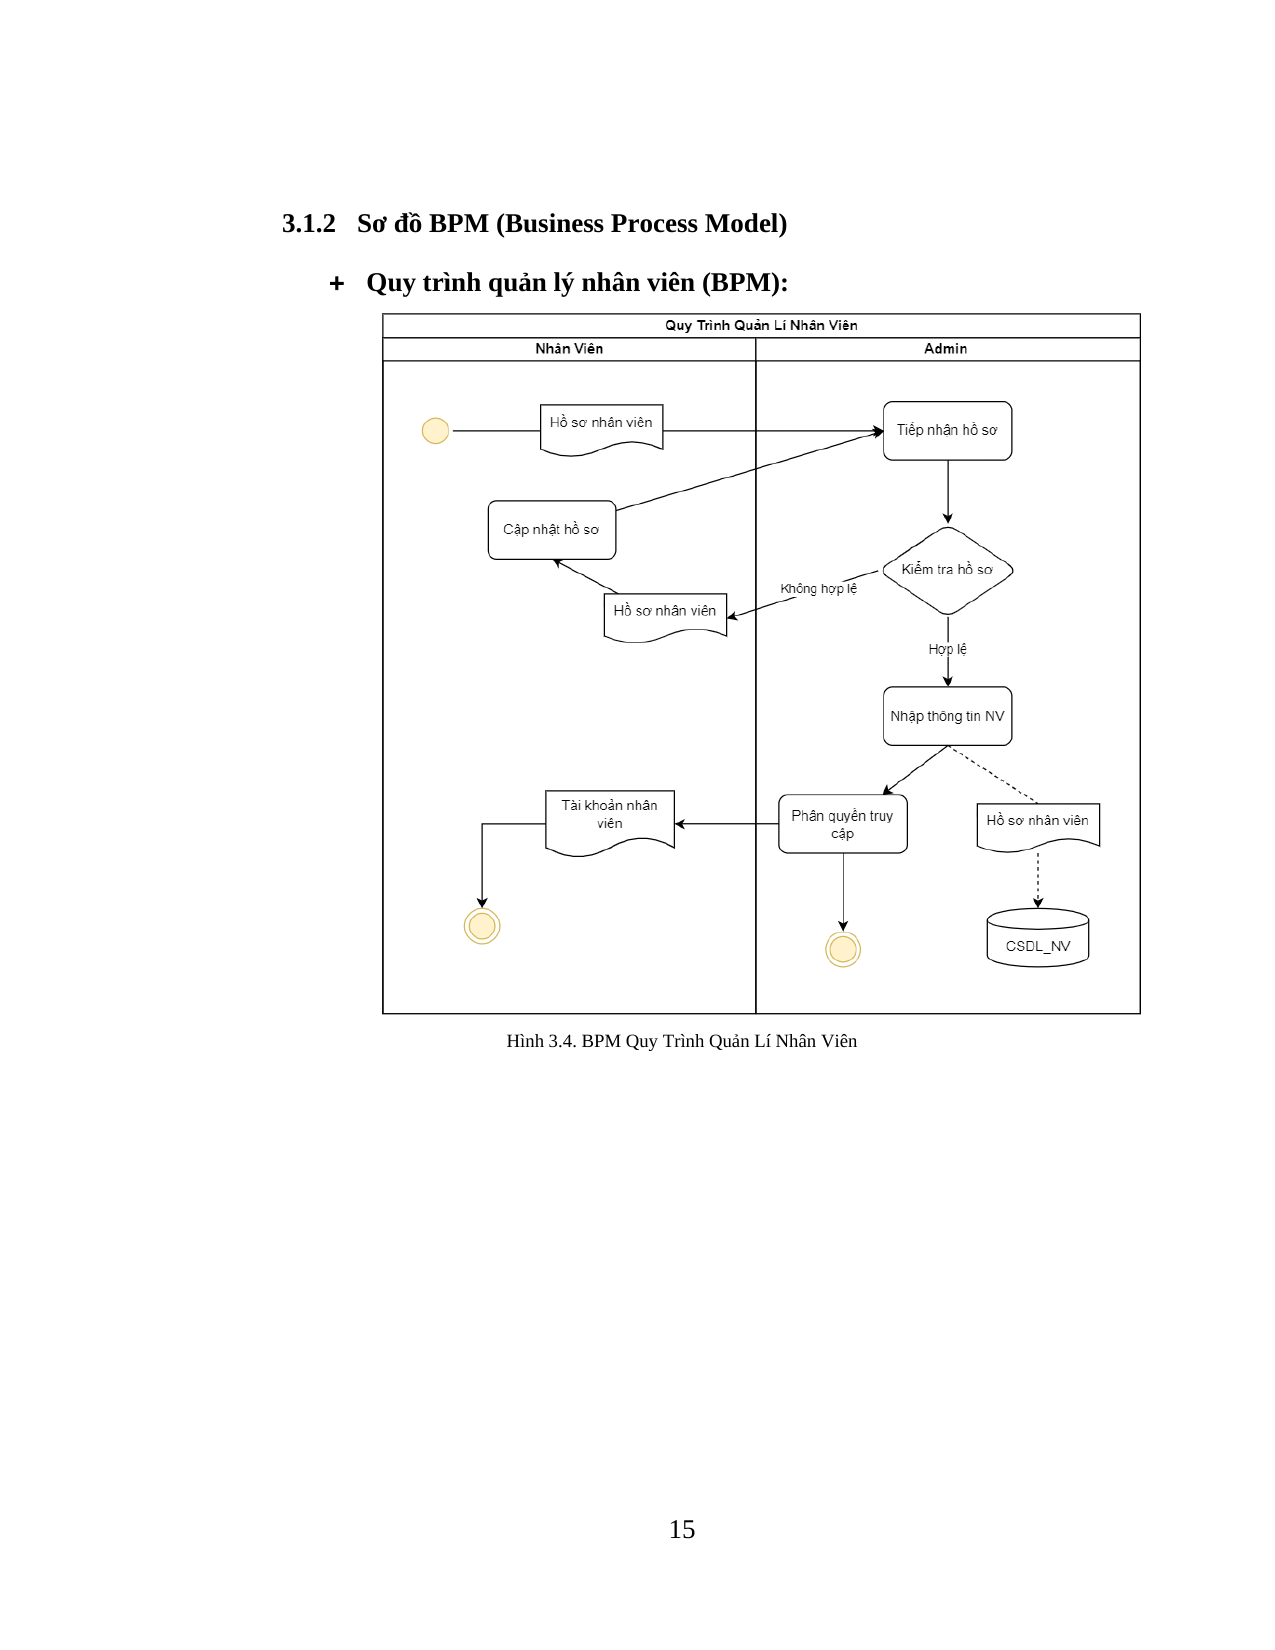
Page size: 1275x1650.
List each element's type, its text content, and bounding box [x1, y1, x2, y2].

picture [381, 312, 1142, 1015]
text Hình 3.4. BPM Quy Trình Quản Lí Nhân Viên [207, 1030, 1157, 1052]
list Quy trình quản lý nhân viên (BPM): [329, 266, 1157, 297]
list Sơ đồ BPM (Business Process Model) [282, 207, 1157, 238]
